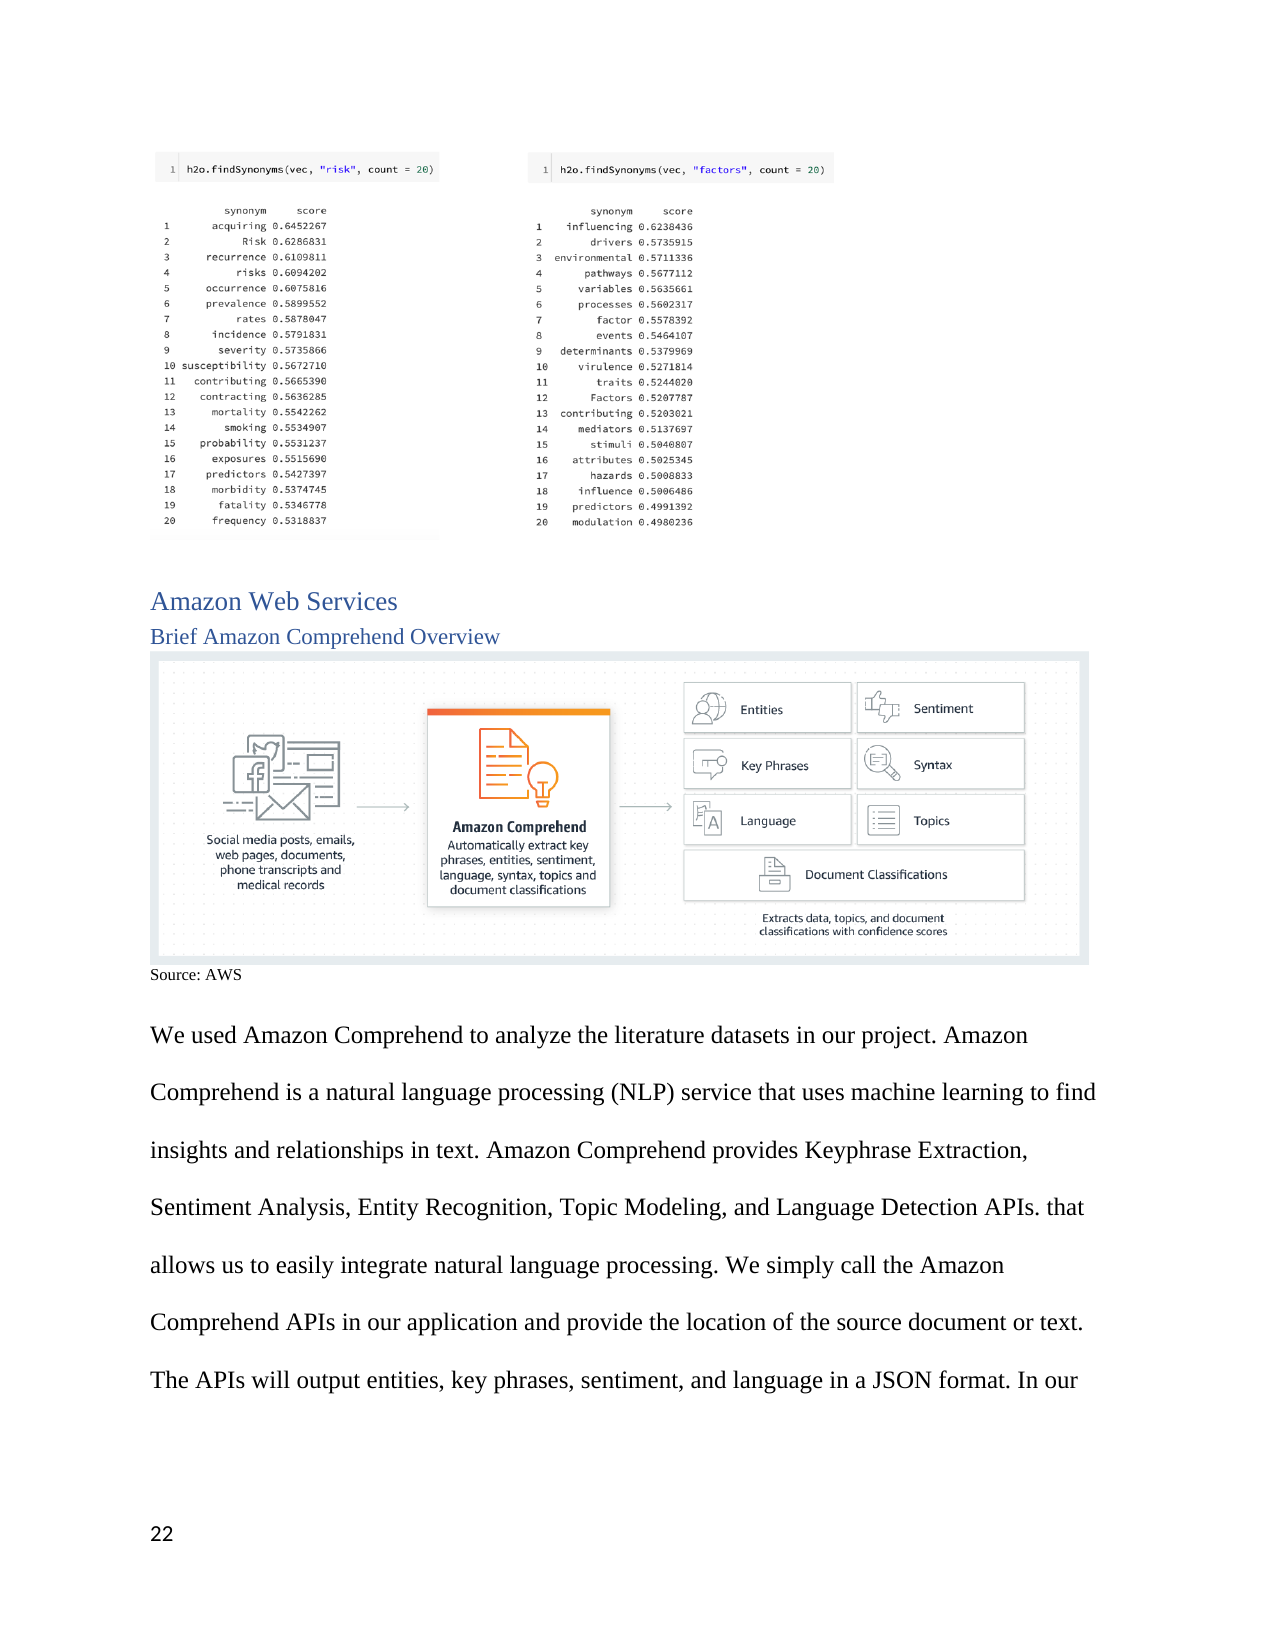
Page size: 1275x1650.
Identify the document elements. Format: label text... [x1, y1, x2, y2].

picture [150, 651, 1090, 965]
subtitle Amazon Web Services [150, 585, 1125, 617]
subtitle Brief Amazon Comprehend Overview [150, 623, 1125, 649]
picture [525, 150, 834, 540]
text Source: AWS [150, 965, 1125, 984]
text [150, 1020, 1125, 1394]
picture [150, 150, 440, 540]
